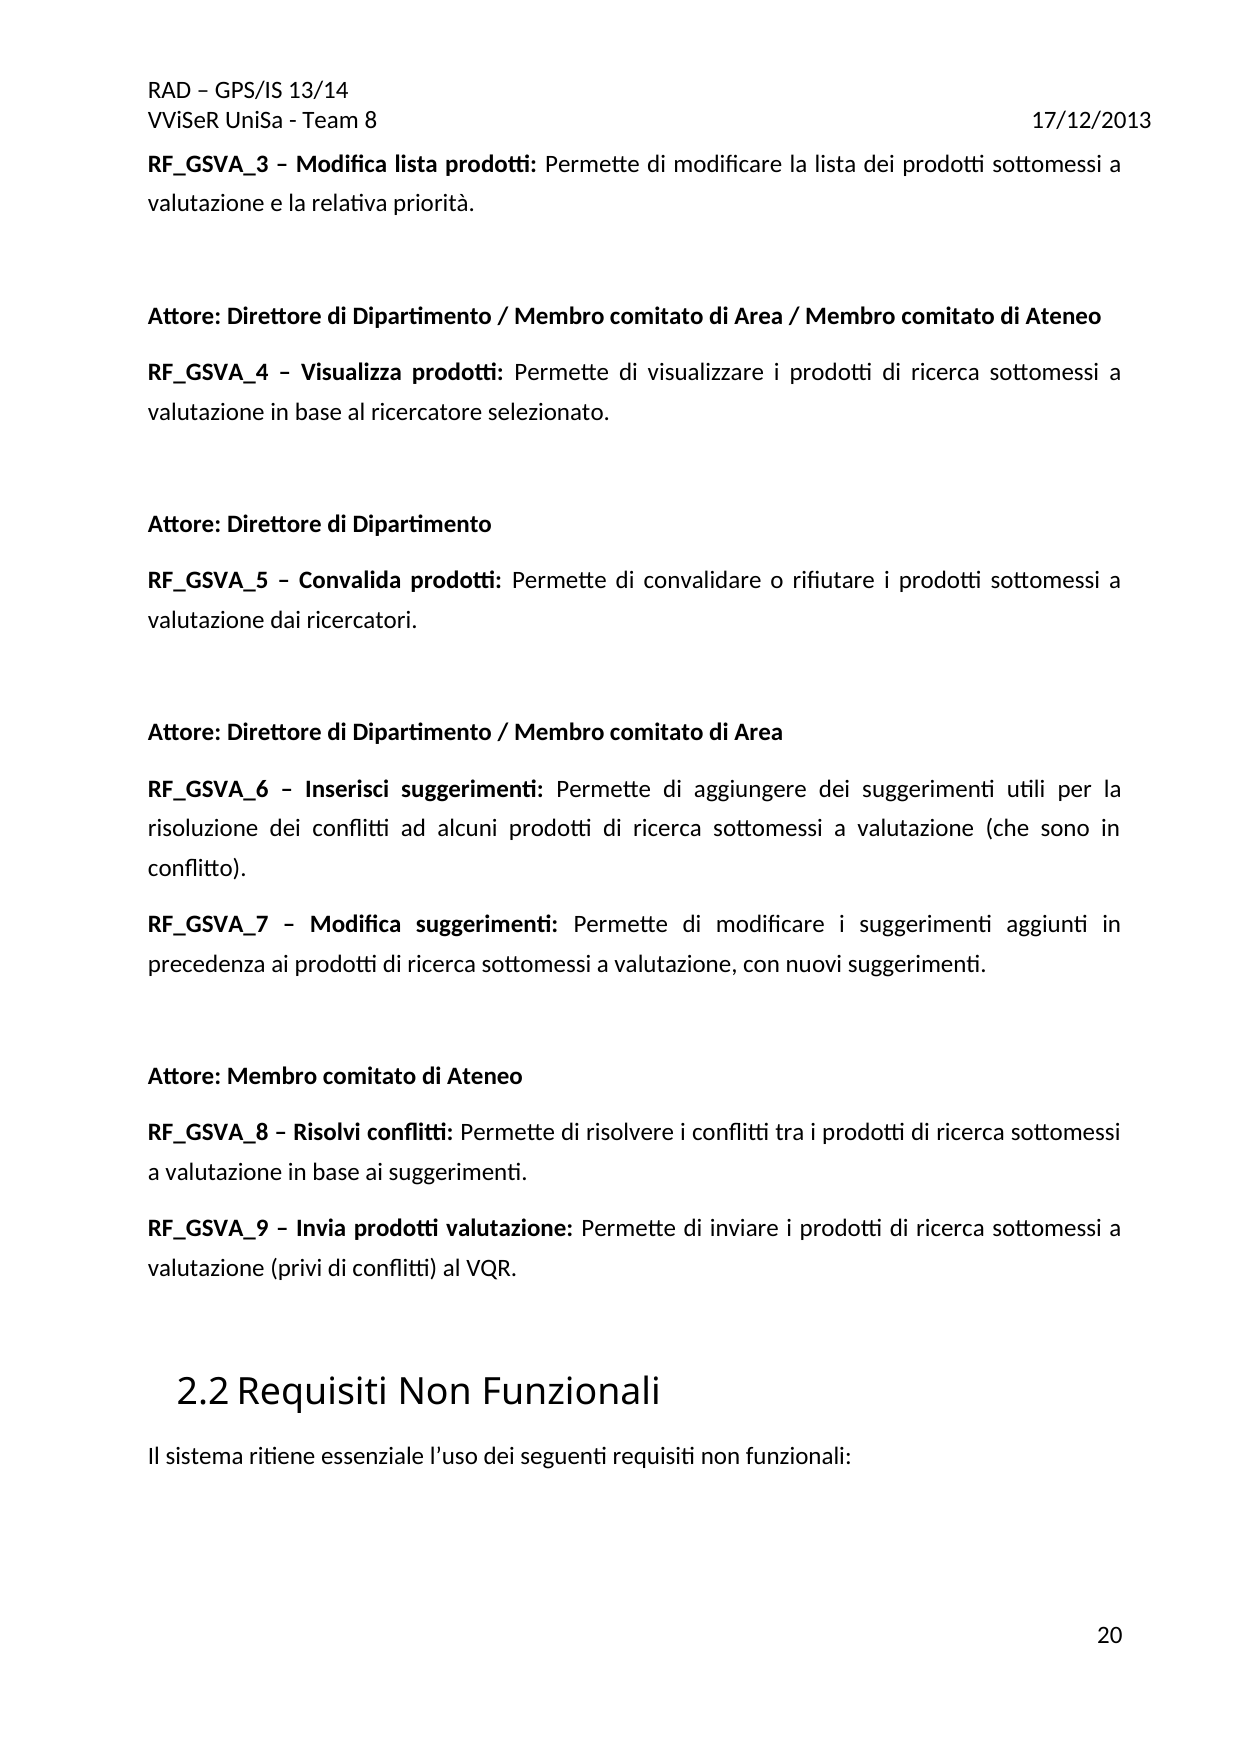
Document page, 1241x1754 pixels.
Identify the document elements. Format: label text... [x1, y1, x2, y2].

text RF_GSVA_8 – Risolvi conflitti: Permette di risolvere i conflitti tra i prodotti di ricerca sottomessi a valutazione in base ai suggerimenti. [148, 1116, 1122, 1187]
text RF_GSVA_7 – Modifica suggerimenti: Permette di modificare i suggerimenti aggiunti in precedenza ai prodotti di ricerca sottomessi a valutazione, con nuovi suggerimenti. [148, 908, 1122, 978]
subtitle Requisiti Non Funzionali [176, 1364, 1122, 1415]
text Attore: Direttore di Dipartimento / Membro comitato di Area / Membro comitato di Ateneo [148, 300, 1122, 330]
text Il sistema ritiene essenziale l’uso dei seguenti requisiti non funzionali: [148, 1440, 1122, 1471]
text Attore: Direttore di Dipartimento [148, 508, 1122, 539]
text Attore: Membro comitato di Ateneo [148, 1060, 1122, 1091]
text RF_GSVA_6 – Inserisci suggerimenti: Permette di aggiungere dei suggerimenti utili per la risoluzione dei conflitti ad alcuni prodotti di ricerca sottomessi a valutazione (che sono in conflitto). [148, 773, 1122, 882]
text RF_GSVA_4 – Visualizza prodotti: Permette di visualizzare i prodotti di ricerca sottomessi a valutazione in base al ricercatore selezionato. [148, 356, 1122, 426]
text RF_GSVA_9 – Invia prodotti valutazione: Permette di inviare i prodotti di ricerca sottomessi a valutazione (privi di conflitti) al VQR. [148, 1212, 1122, 1282]
text RF_GSVA_5 – Convalida prodotti: Permette di convalidare o rifiutare i prodotti sottomessi a valutazione dai ricercatori. [148, 564, 1122, 634]
text RF_GSVA_3 – Modifica lista prodotti: Permette di modificare la lista dei prodotti sottomessi a valutazione e la relativa priorità. [148, 148, 1122, 218]
text Attore: Direttore di Dipartimento / Membro comitato di Area [148, 716, 1122, 747]
